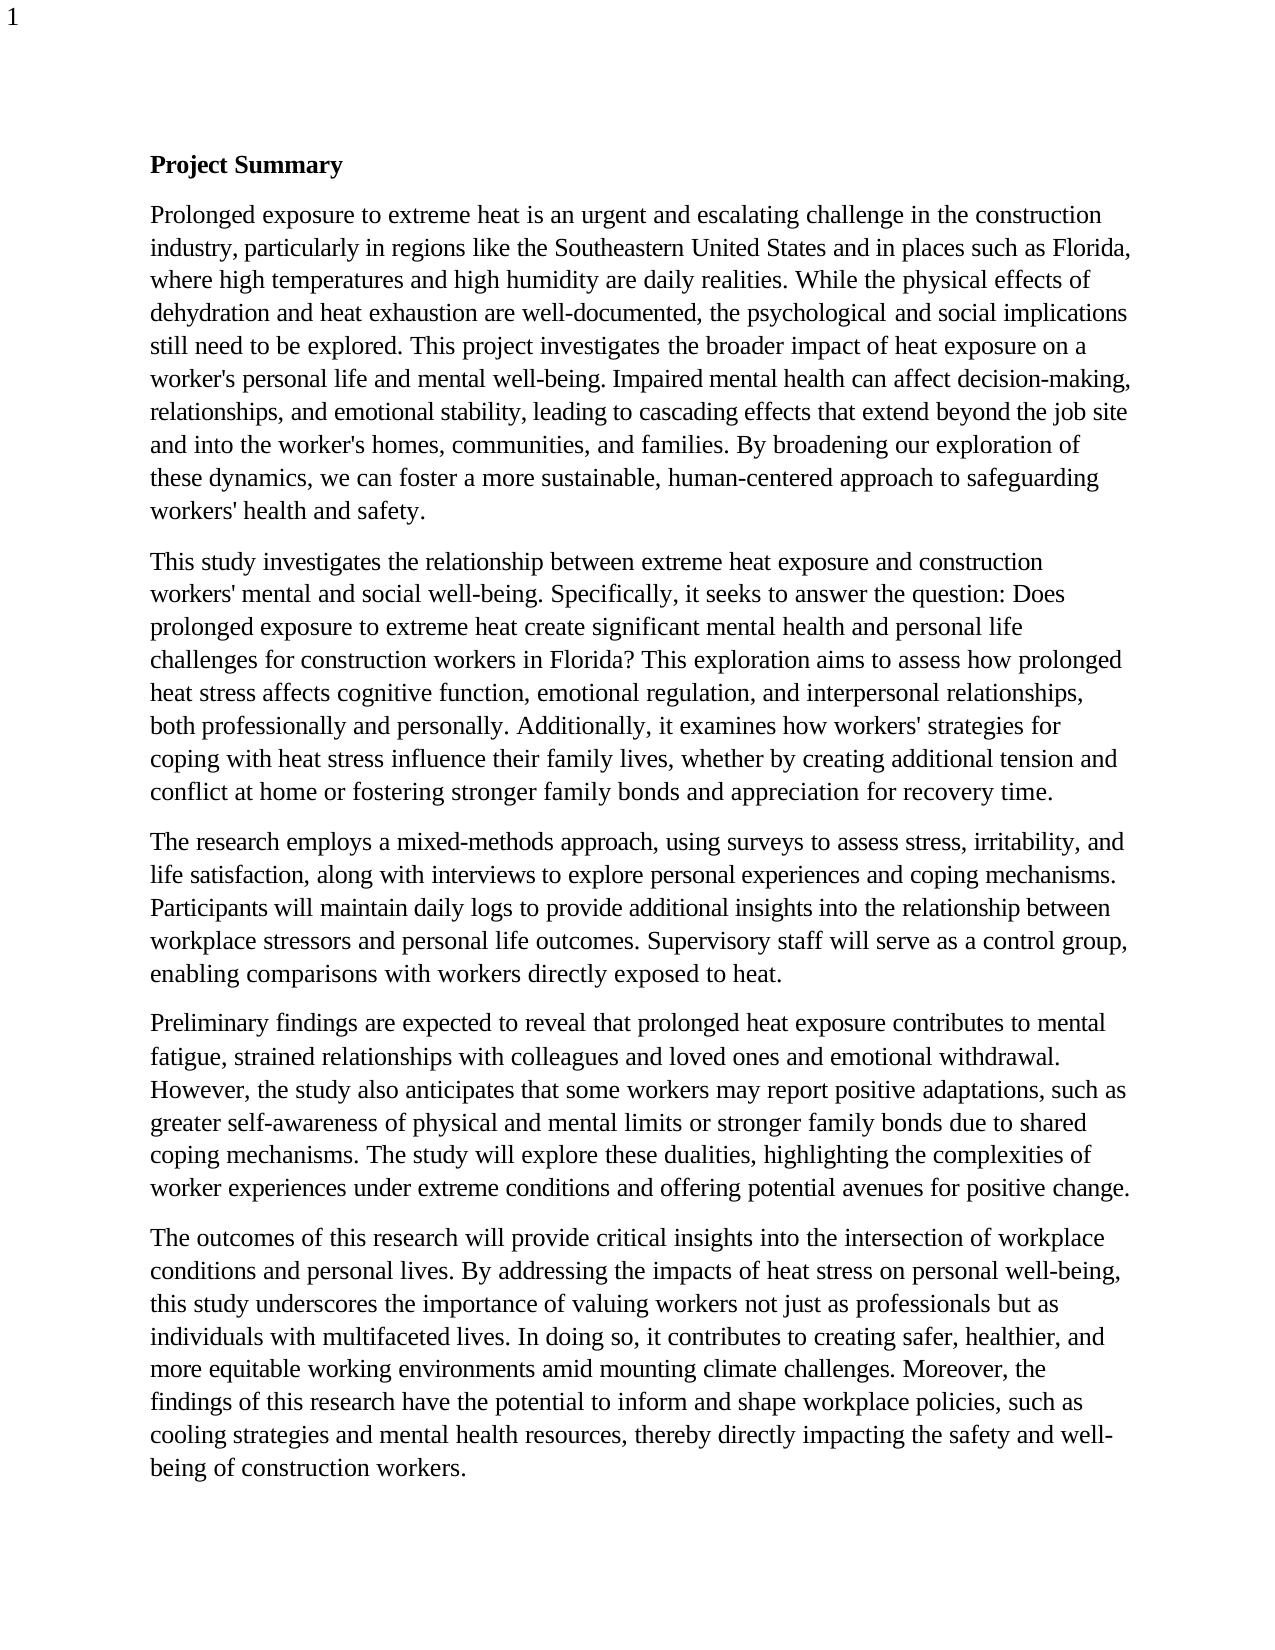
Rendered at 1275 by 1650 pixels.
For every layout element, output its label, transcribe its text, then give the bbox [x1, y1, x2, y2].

text Prolonged exposure to extreme heat is an urgent and escalating challenge in the construction industry, particularly in regions like the Southeastern United States and in places such as Florida, where high temperatures and high humidity are daily realities. While the physical effects of dehydration and heat exhaustion are well-documented, the psychological and social implications still need to be explored. This project investigates the broader impact of heat exposure on a worker's personal life and mental well-being. Impaired mental health can affect decision-making, relationships, and emotional stability, leading to cascading effects that extend beyond the job site and into the worker's homes, communities, and families. By broadening our exploration of these dynamics, we can foster a more sustainable, human-centered approach to safeguarding workers' health and safety. [150, 199, 1133, 525]
text Preliminary findings are expected to reveal that prolonged heat exposure contributes to mental fatigue, strained relationships with colleagues and loved ones and emotional withdrawal. [150, 1007, 1133, 1071]
text The outcomes of this research will provide critical insights into the intersection of workplace conditions and personal lives. By addressing the impacts of heat stress on personal well-being, this study underscores the importance of valuing workers not just as professionals but as individuals with multifaceted lives. In doing so, it contributes to creating safer, healthier, and more equitable working environments amid mounting climate challenges. Moreover, the findings of this research have the potential to inform and shape workplace policies, such as cooling strategies and mental health resources, thereby directly impacting the safety and well-being of construction workers. [150, 1222, 1133, 1482]
text The research employs a mixed-methods approach, using surveys to assess stress, irritability, and life satisfaction, along with interviews to explore personal experiences and coping mechanisms. Participants will maintain daily logs to provide additional insights into the relationship between workplace stressors and personal life outcomes. Supervisory staff will serve as a control group, enabling comparisons with workers directly exposed to heat. [149, 826, 1133, 988]
text However, the study also anticipates that some workers may report positive adaptations, such as greater self-awareness of physical and mental limits or stronger family bonds due to shared coping mechanisms. The study will explore these dualities, highlighting the complexities of worker experiences under extreme conditions and offering potential avenues for positive change. [150, 1074, 1133, 1202]
text This study investigates the relationship between extreme heat exposure and construction workers' mental and social well-being. Specifically, it seeks to answer the question: Does prolonged exposure to extreme heat create significant mental health and personal life challenges for construction workers in Florida? This exploration aims to assess how prolonged heat stress affects cognitive function, emotional regulation, and interpersonal relationships, both professionally and personally. Additionally, it examines how workers' strategies for coping with heat stress influence their family lives, whether by creating additional tension and conflict at home or fostering stronger family bonds and appreciation for recovery time. [149, 546, 1133, 806]
subtitle Project Summary [150, 149, 1133, 179]
